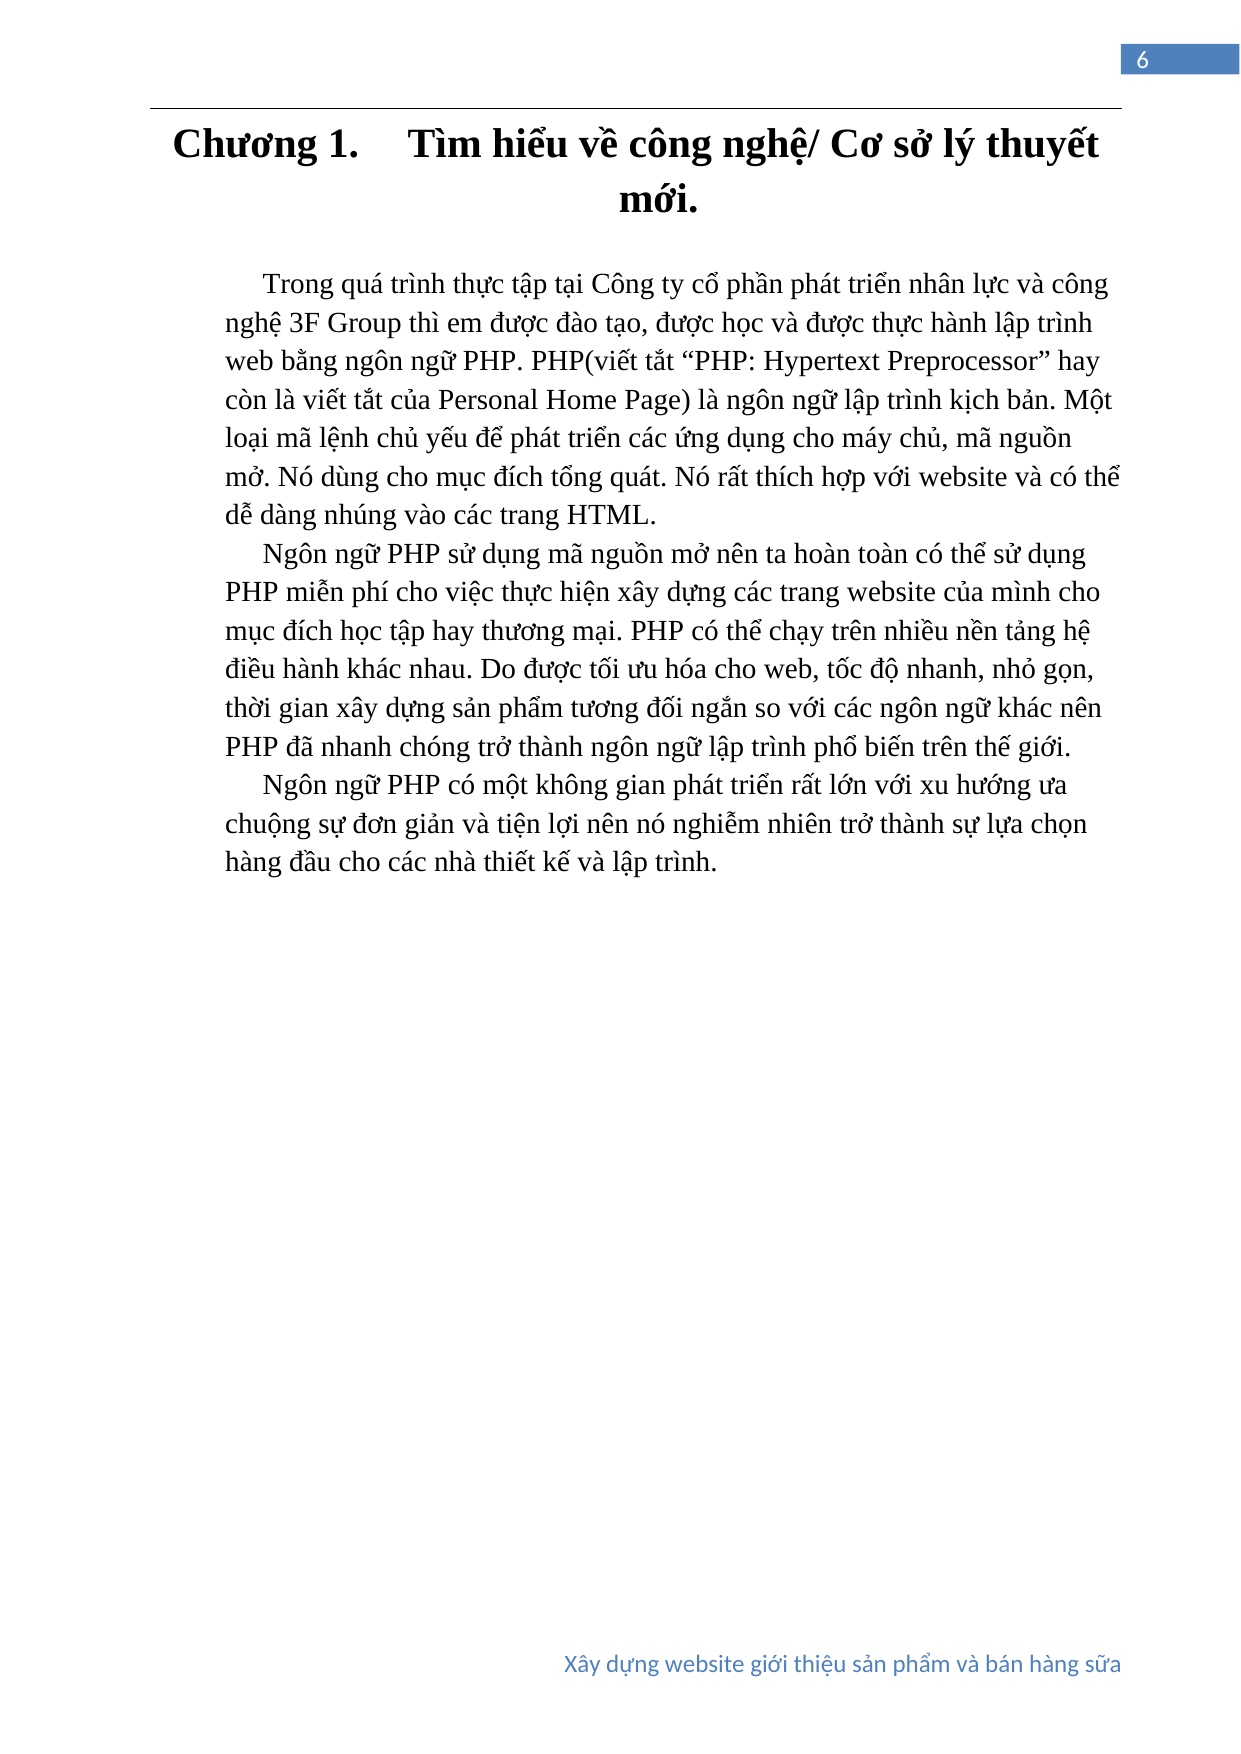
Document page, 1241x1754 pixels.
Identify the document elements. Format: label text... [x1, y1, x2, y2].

text Ngôn ngữ PHP có một không gian phát triển rất lớn với xu hướng ưa chuộng sự đơn giản và tiện lợi nên nó nghiễm nhiên trở thành sự lựa chọn hàng đầu cho các nhà thiết kế và lập trình. [225, 767, 1122, 878]
text Ngôn ngữ PHP sử dụng mã nguồn mở nên ta hoàn toàn có thể sử dụng PHP miễn phí cho việc thực hiện xây dựng các trang website của mình cho mục đích học tập hay thương mại. PHP có thể chạy trên nhiều nền tảng hệ điều hành khác nhau. Do được tối ưu hóa cho web, tốc độ nhanh, nhỏ gọn, thời gian xây dựng sản phẩm tương đối ngắn so với các ngôn ngữ khác nên PHP đã nhanh chóng trở thành ngôn ngữ lập trình phổ biến trên thế giới. [225, 536, 1122, 762]
subtitle Tìm hiểu về công nghệ/ Cơ sở lý thuyết mới. [150, 118, 1122, 222]
text Trong quá trình thực tập tại Công ty cổ phần phát triển nhân lực và công nghệ 3F Group thì em được đào tạo, được học và được thực hành lập trình web bằng ngôn ngữ PHP. PHP(viết tắt “PHP: Hypertext Preprocessor” hay còn là viết tắt của Personal Home Page) là ngôn ngữ lập trình kịch bản. Một loại mã lệnh chủ yếu để phát triển các ứng dụng cho máy chủ, mã nguồn mở. Nó dùng cho mục đích tổng quát. Nó rất thích hợp với website và có thể dễ dàng nhúng vào các trang HTML. [225, 266, 1122, 531]
